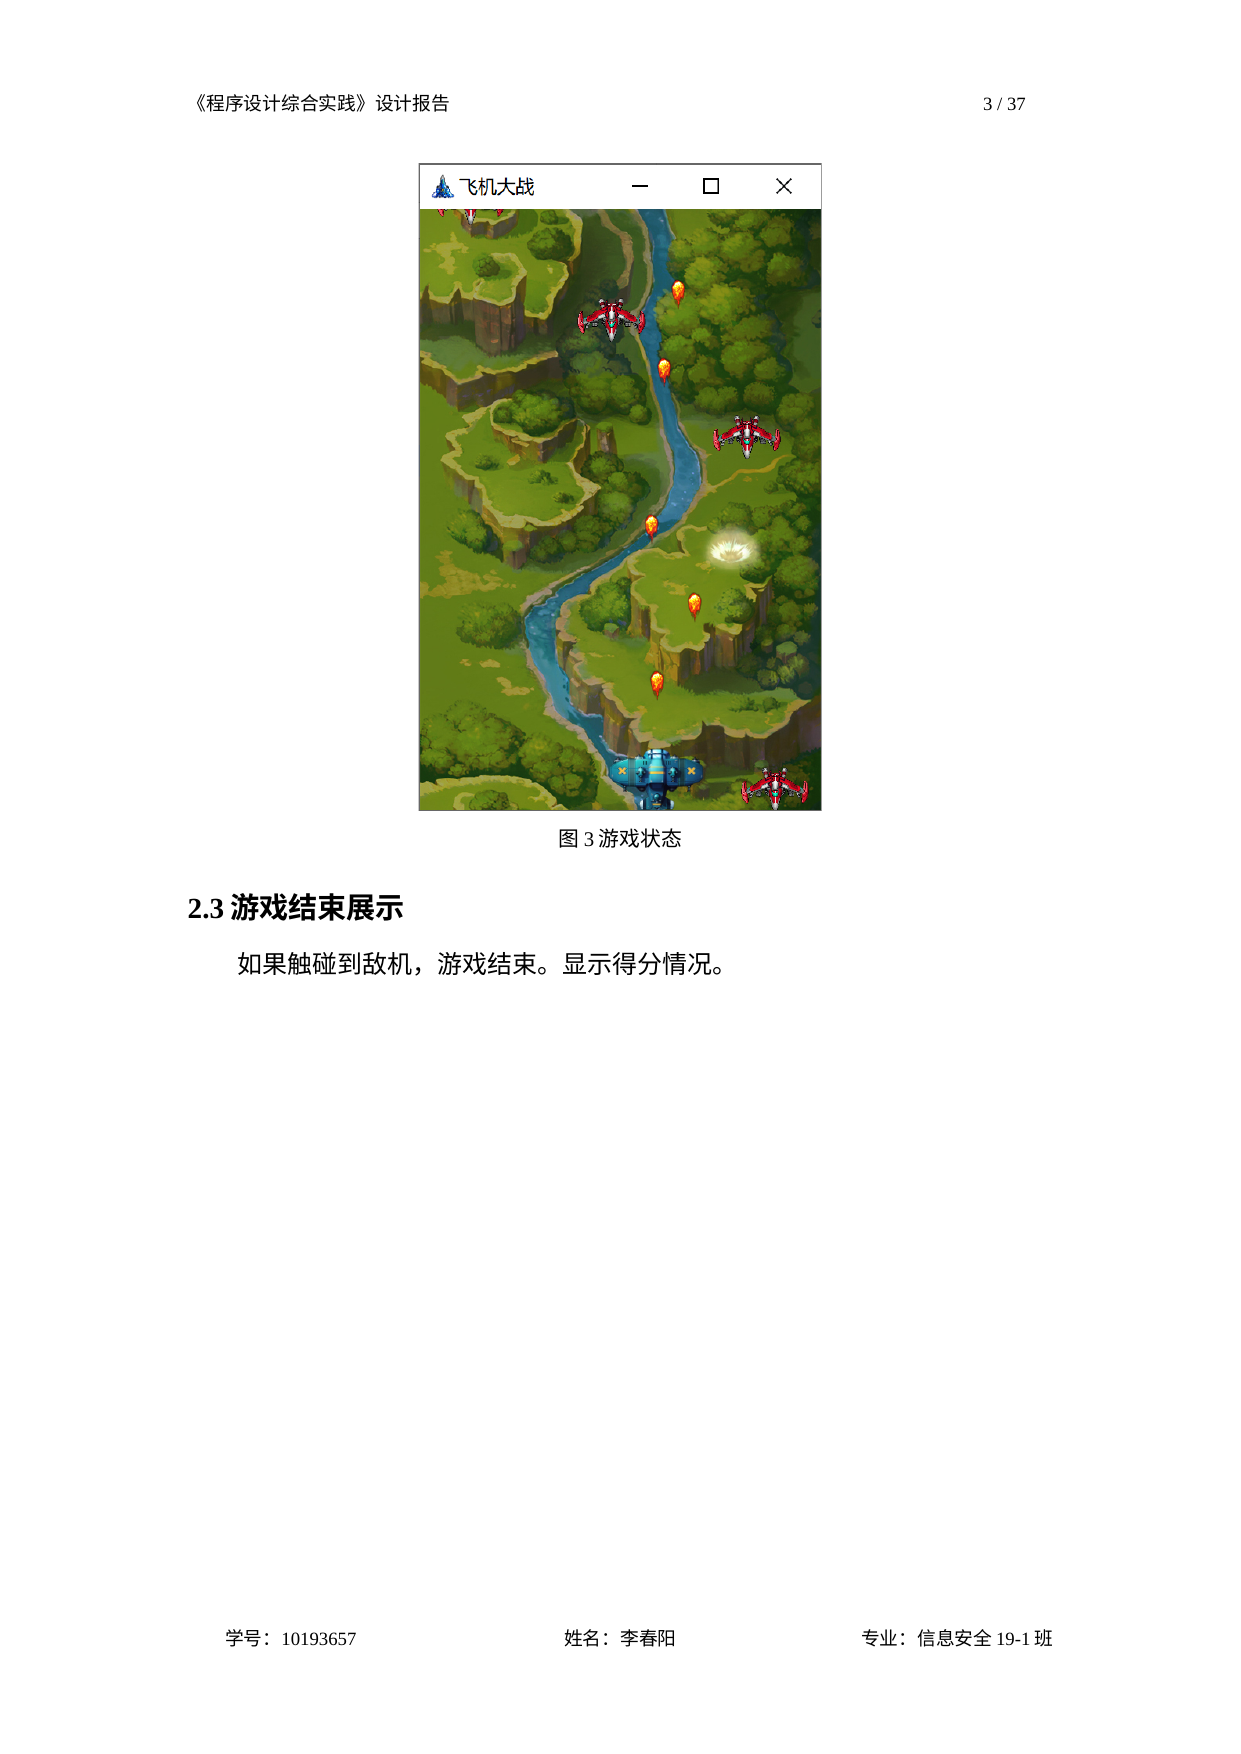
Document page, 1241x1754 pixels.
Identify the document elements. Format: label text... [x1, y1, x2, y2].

picture [418, 163, 822, 811]
text 图 3 游戏状态 [187, 823, 1053, 853]
subtitle 2.3游戏结束展示 [187, 885, 1053, 927]
text 如果触碰到敌机，游戏结束。显示得分情况。 [187, 944, 1053, 981]
